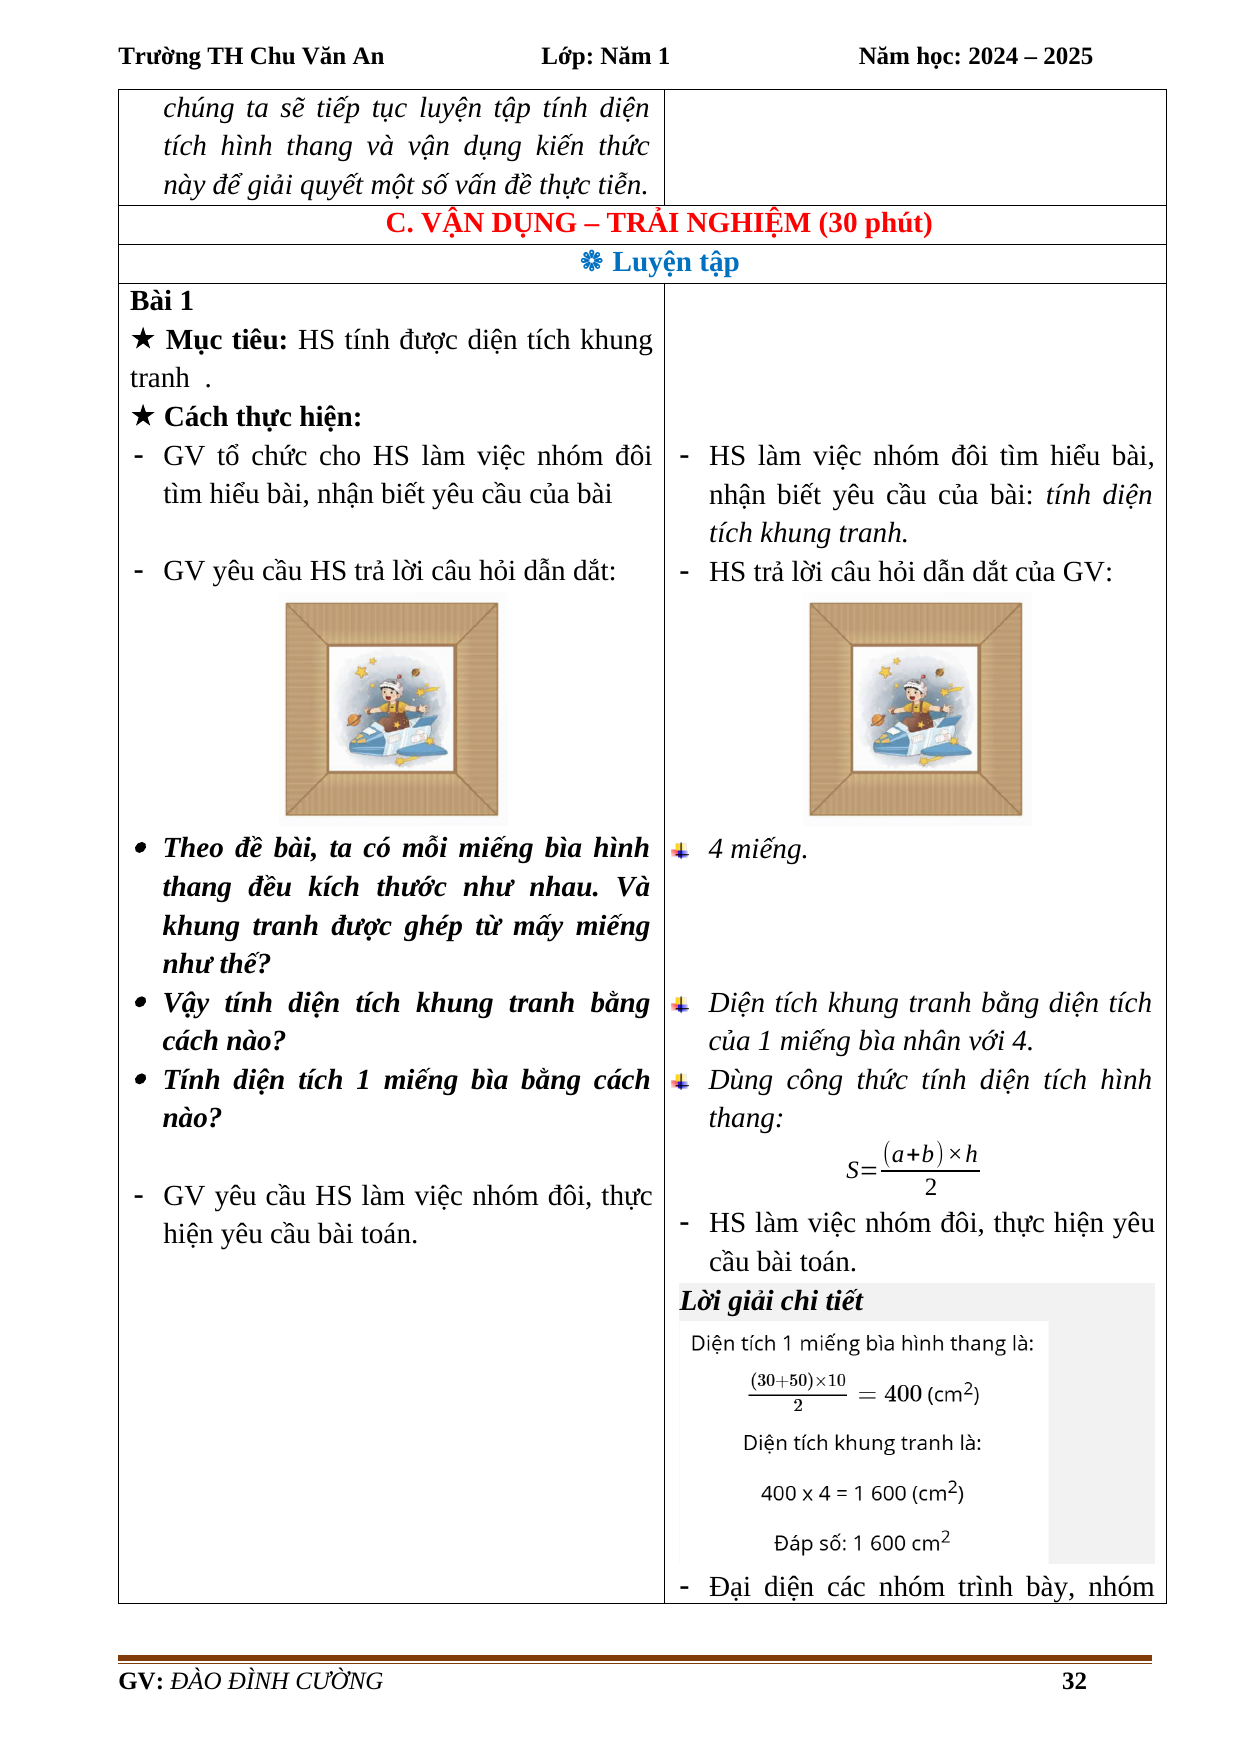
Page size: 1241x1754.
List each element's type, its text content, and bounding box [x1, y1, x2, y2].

picture [671, 995, 689, 1013]
picture [279, 592, 508, 826]
picture [803, 592, 1032, 826]
picture [671, 1072, 689, 1090]
picture [679, 1321, 1049, 1565]
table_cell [119, 284, 664, 1603]
table_cell C. VẬN DỤNG – TRẢI NGHIỆM (30 phút) [119, 206, 1166, 243]
table_cell Luyện tập [119, 245, 1166, 282]
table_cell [119, 90, 664, 204]
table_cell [665, 284, 1166, 1603]
picture [671, 841, 689, 859]
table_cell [665, 90, 1166, 204]
